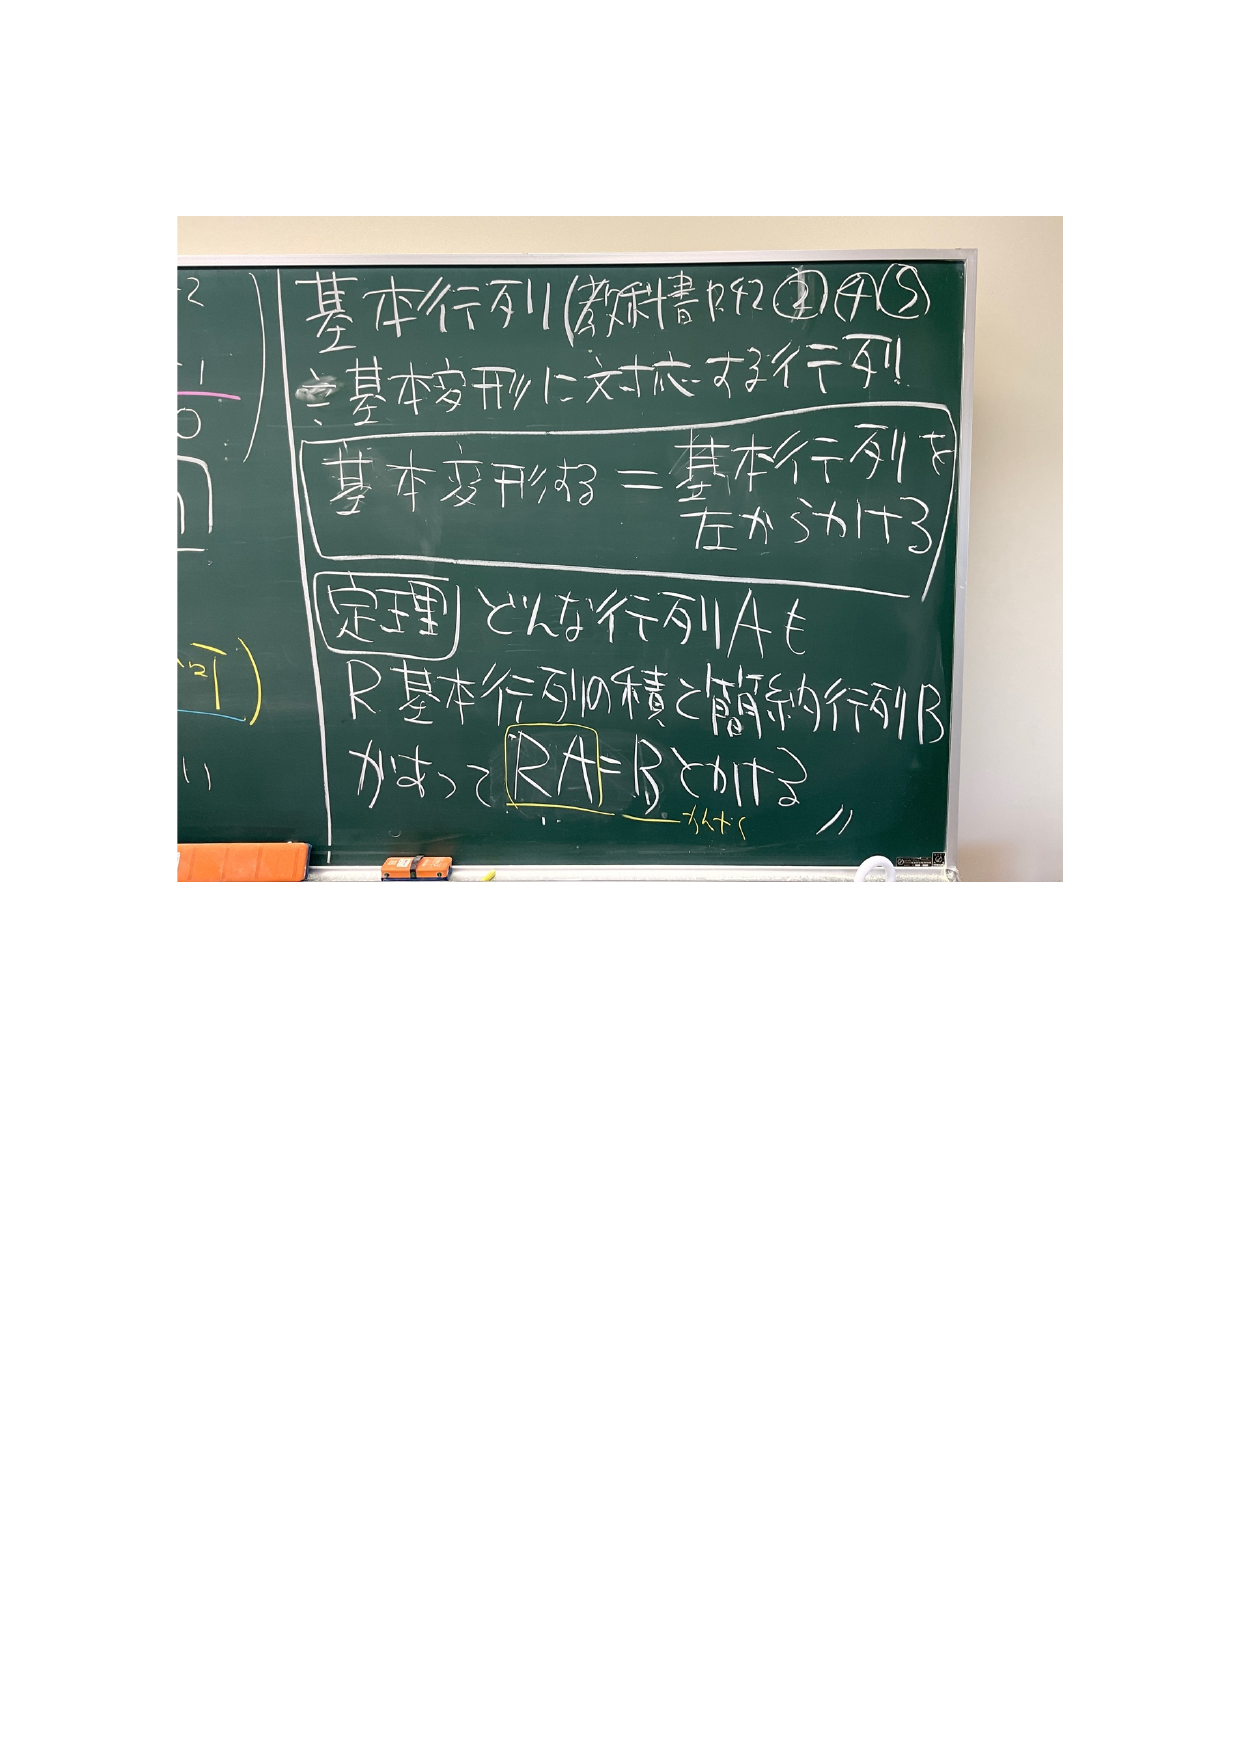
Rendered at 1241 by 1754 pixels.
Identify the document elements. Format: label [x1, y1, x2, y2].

picture [177, 216, 1063, 882]
